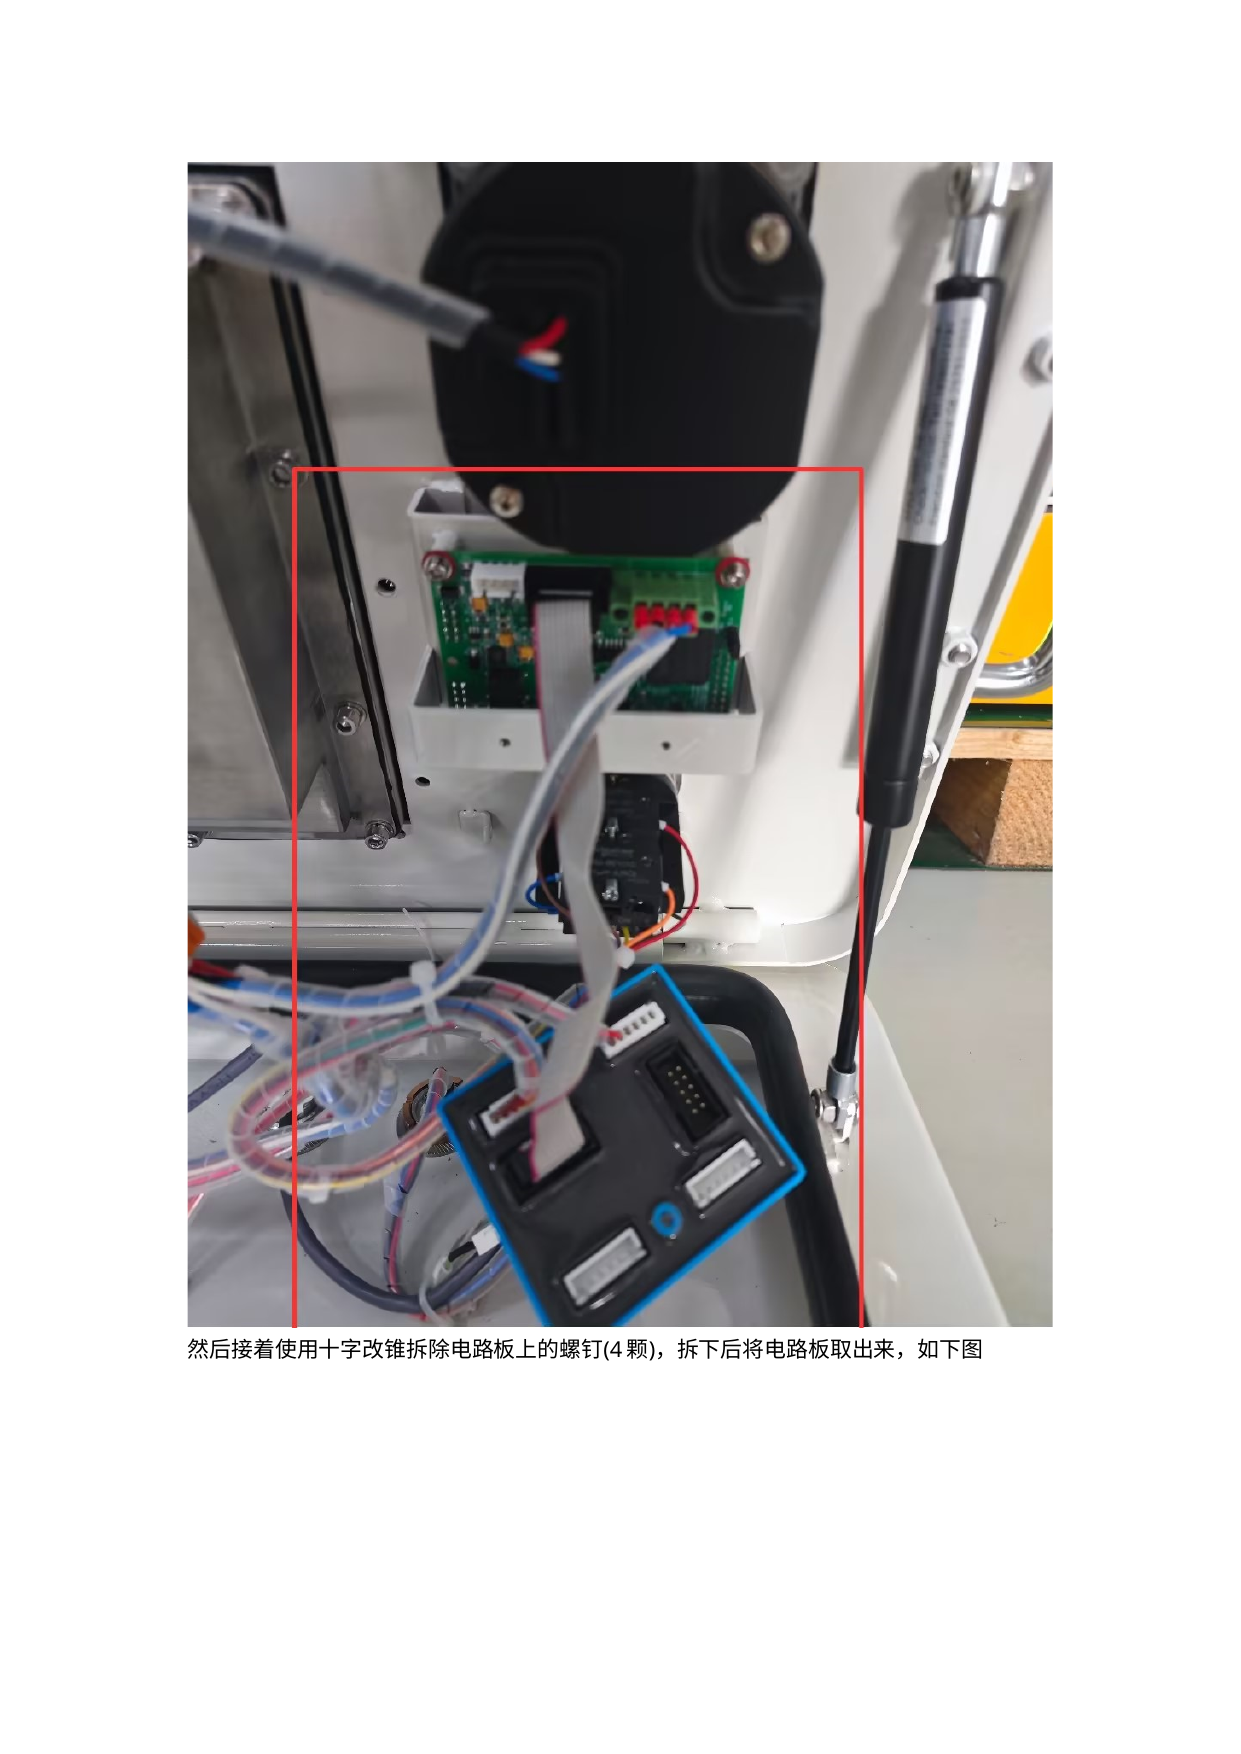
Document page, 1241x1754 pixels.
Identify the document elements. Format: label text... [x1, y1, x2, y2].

text 然后接着使用十字改锥拆除电路板上的螺钉(4颗)，拆下后将电路板取出来，如下图 [187, 1332, 1053, 1364]
picture [187, 162, 1053, 1328]
